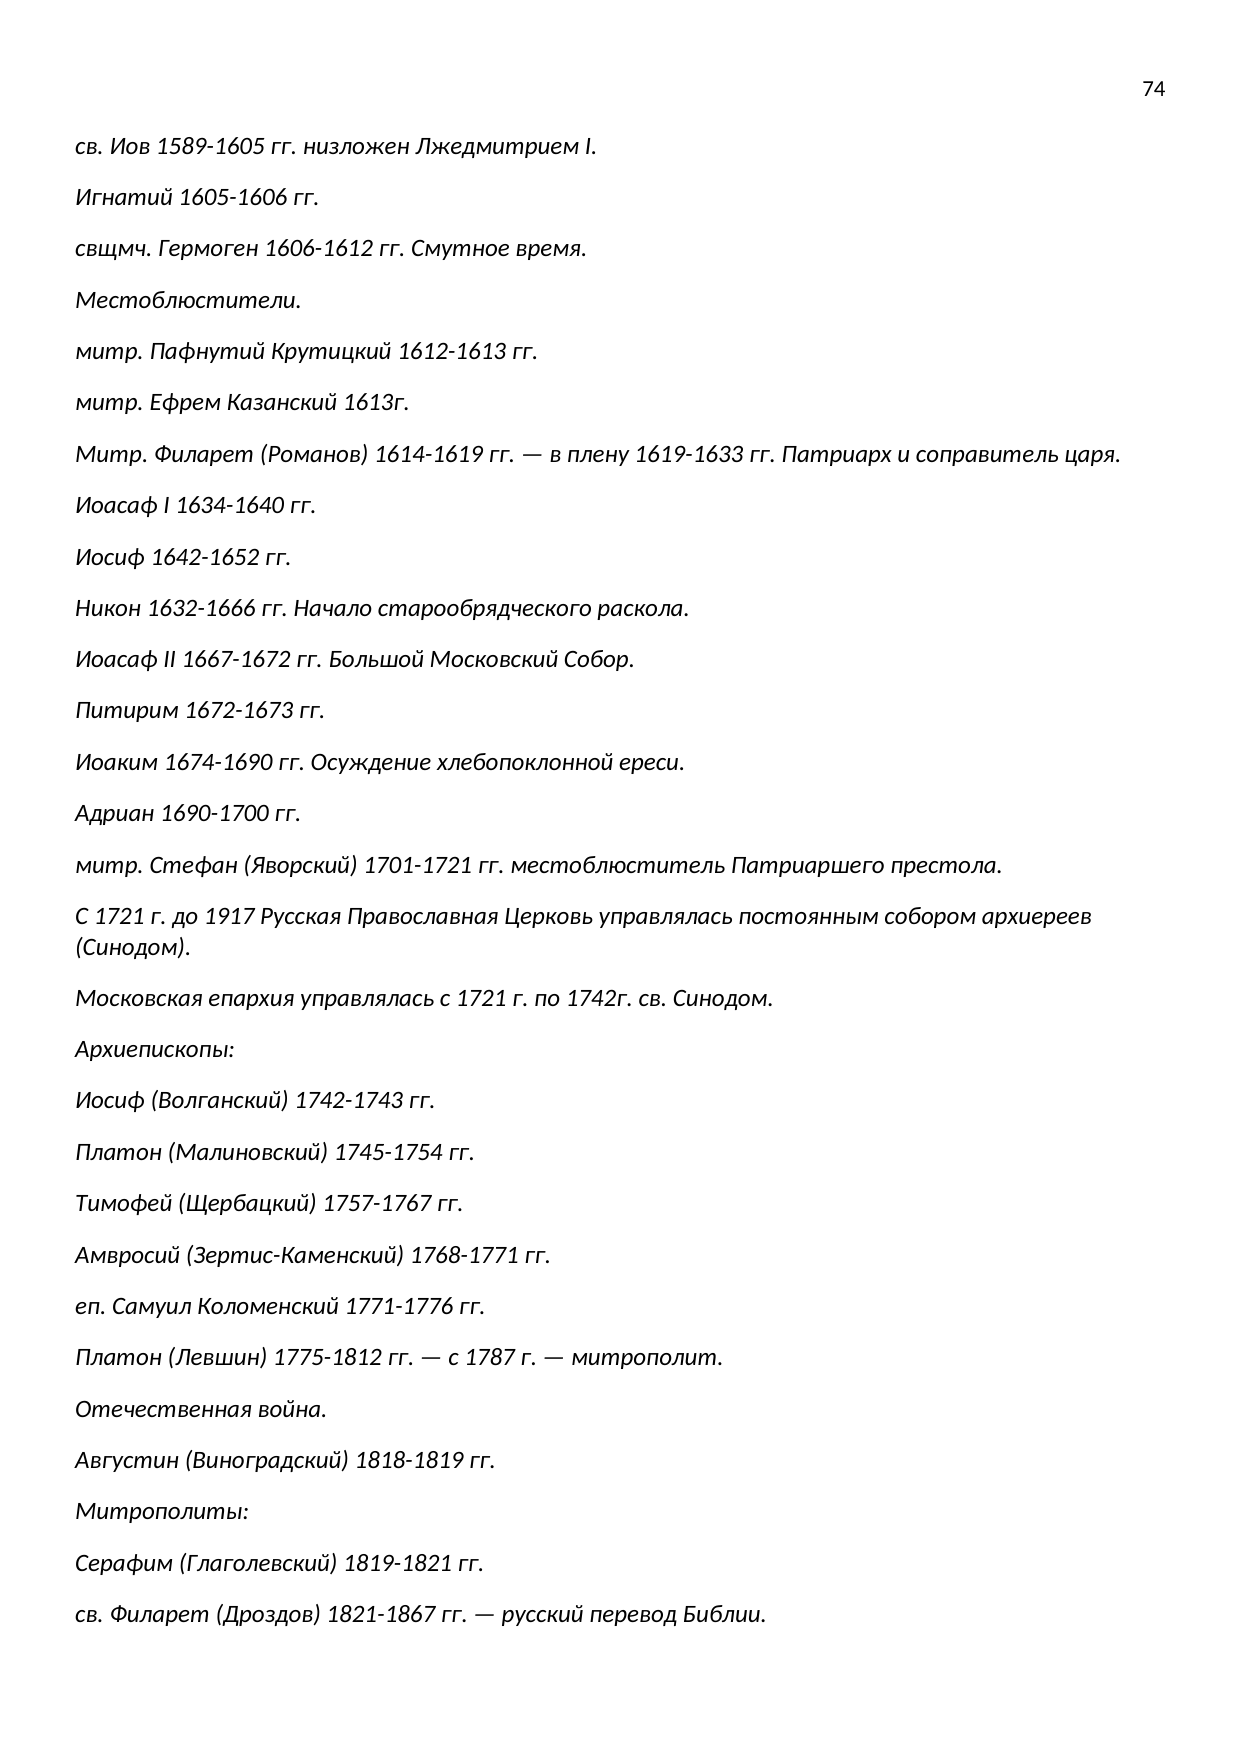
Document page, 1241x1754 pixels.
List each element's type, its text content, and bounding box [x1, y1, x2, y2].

text еп. Самуил Коломенский 1771-1776 гг. [75, 1290, 1165, 1321]
text Московская епархия управлялась с 1721 г. по 1742г. св. Синодом. [75, 982, 1165, 1012]
text Архиепископы: [75, 1033, 1165, 1064]
text митр. Ефрем Казанский 1613г. [75, 387, 1165, 417]
text Иоасаф I 1634-1640 гг. [75, 489, 1165, 520]
text свщмч. Гермоген 1606-1612 гг. Смутное время. [75, 232, 1165, 263]
text Митрополиты: [75, 1496, 1165, 1526]
text Иоасаф II 1667-1672 гг. Большой Московский Собор. [75, 643, 1165, 674]
text Иоаким 1674-1690 гг. Осуждение хлебопоклонной ереси. [75, 746, 1165, 777]
text Иосиф (Волганский) 1742-1743 гг. [75, 1085, 1165, 1115]
text Иосиф 1642-1652 гг. [75, 541, 1165, 571]
text Отечественная война. [75, 1393, 1165, 1423]
text Адриан 1690-1700 гг. [75, 797, 1165, 828]
text митр. Стефан (Яворский) 1701-1721 гг. местоблюститель Патриаршего престола. [75, 849, 1165, 879]
text Серафим (Глаголевский) 1819-1821 гг. [75, 1547, 1165, 1577]
text Августин (Виноградский) 1818-1819 гг. [75, 1444, 1165, 1475]
text Платон (Малиновский) 1745-1754 гг. [75, 1136, 1165, 1167]
text Питирим 1672-1673 гг. [75, 695, 1165, 725]
text С 1721 г. до 1917 Русская Православная Церковь управлялась постоянным собором архиереев (Синодом). [75, 900, 1165, 961]
text Тимофей (Щербацкий) 1757-1767 гг. [75, 1187, 1165, 1218]
text Платон (Левшин) 1775-1812 гг. — с 1787 г. — митрополит. [75, 1341, 1165, 1372]
text Местоблюстители. [75, 284, 1165, 314]
text Игнатий 1605-1606 гг. [75, 181, 1165, 212]
text Амвросий (Зертис-Каменский) 1768-1771 гг. [75, 1239, 1165, 1269]
text св. Иов 1589-1605 гг. низложен Лжедмитрием I. [75, 130, 1165, 160]
text Митр. Филарет (Романов) 1614-1619 гг. — в плену 1619-1633 гг. Патриарх и соправитель царя. [75, 438, 1165, 468]
text митр. Пафнутий Крутицкий 1612-1613 гг. [75, 335, 1165, 366]
text св. Филарет (Дроздов) 1821-1867 гг. — русский перевод Библии. [75, 1598, 1165, 1629]
text Никон 1632-1666 гг. Начало старообрядческого раскола. [75, 592, 1165, 622]
